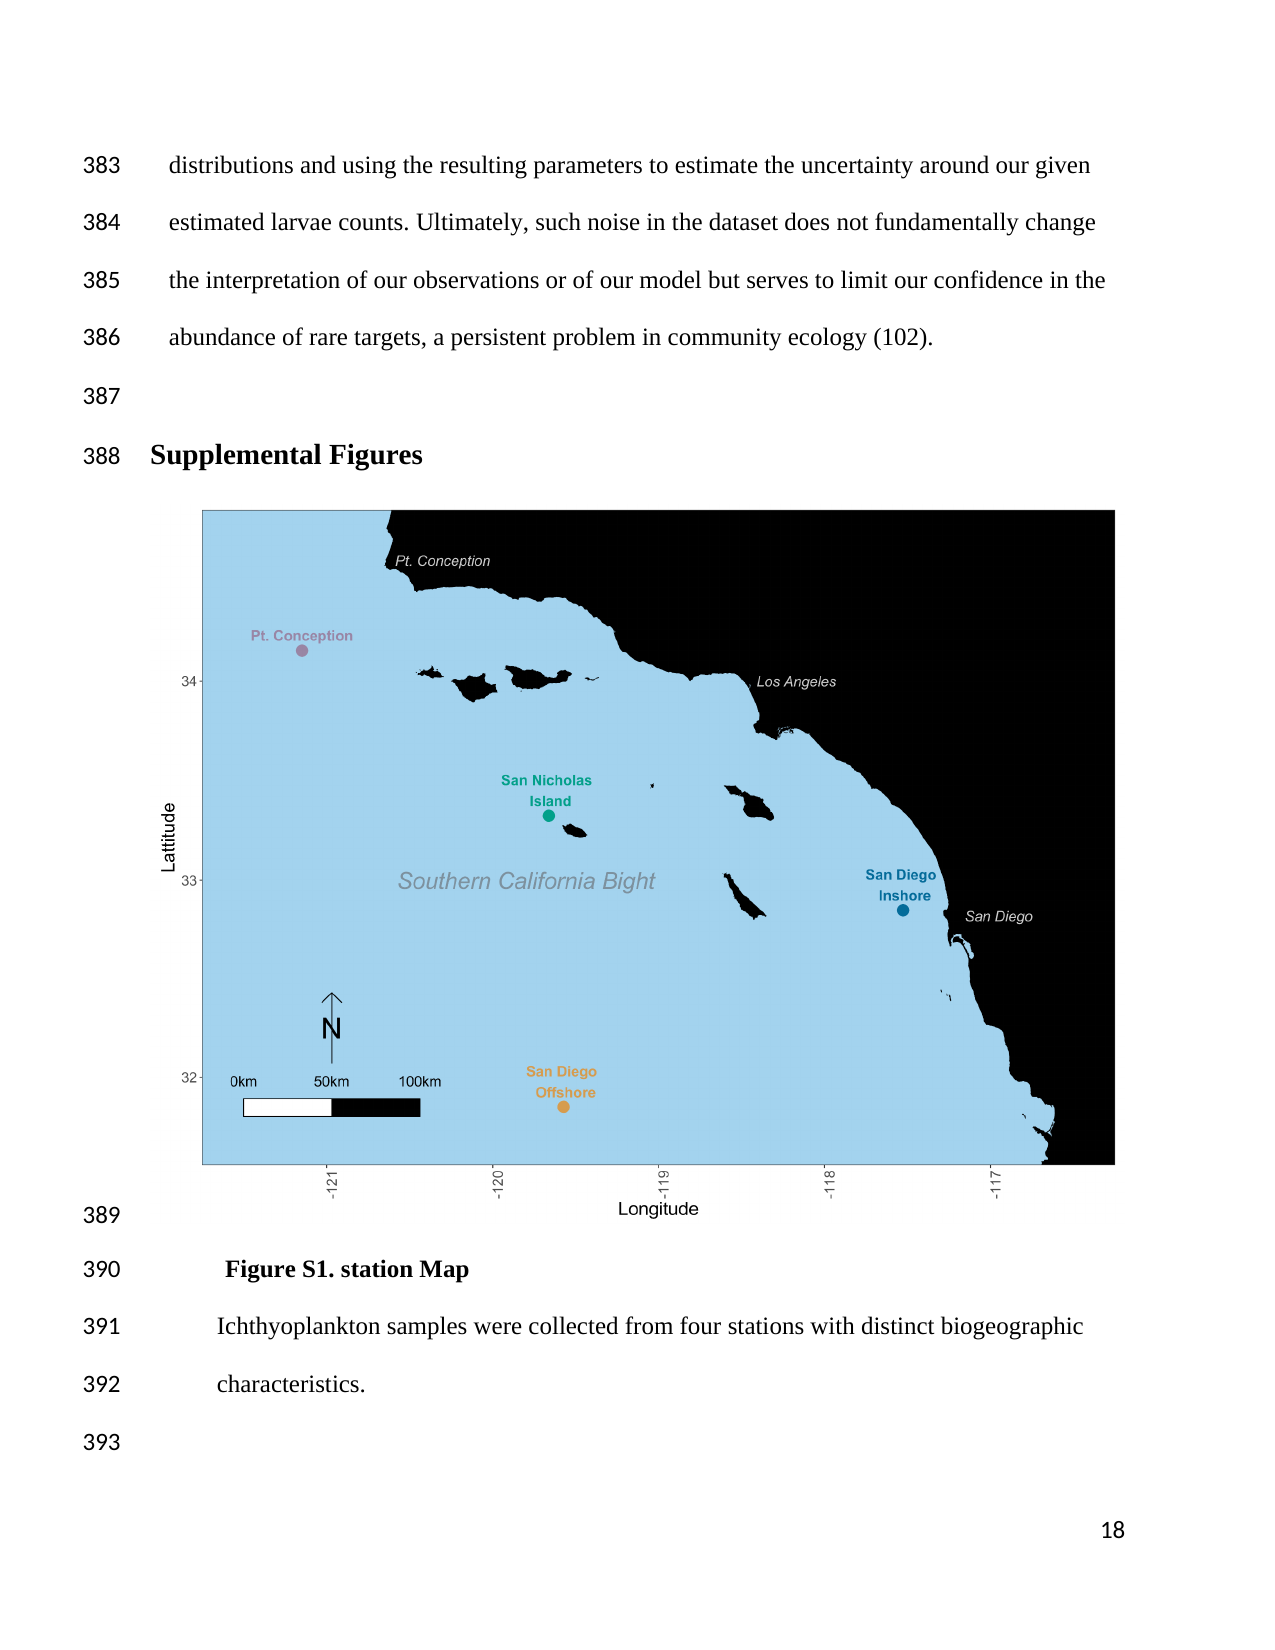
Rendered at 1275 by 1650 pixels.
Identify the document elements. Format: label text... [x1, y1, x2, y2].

text Ichthyoplankton samples were collected from four stations with distinct biogeographic characteristics. [217, 1311, 1125, 1398]
picture [150, 504, 1125, 1224]
text Supplemental Figures [150, 437, 1125, 471]
text Figure S1. station Map [150, 1254, 1125, 1283]
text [169, 150, 1125, 351]
